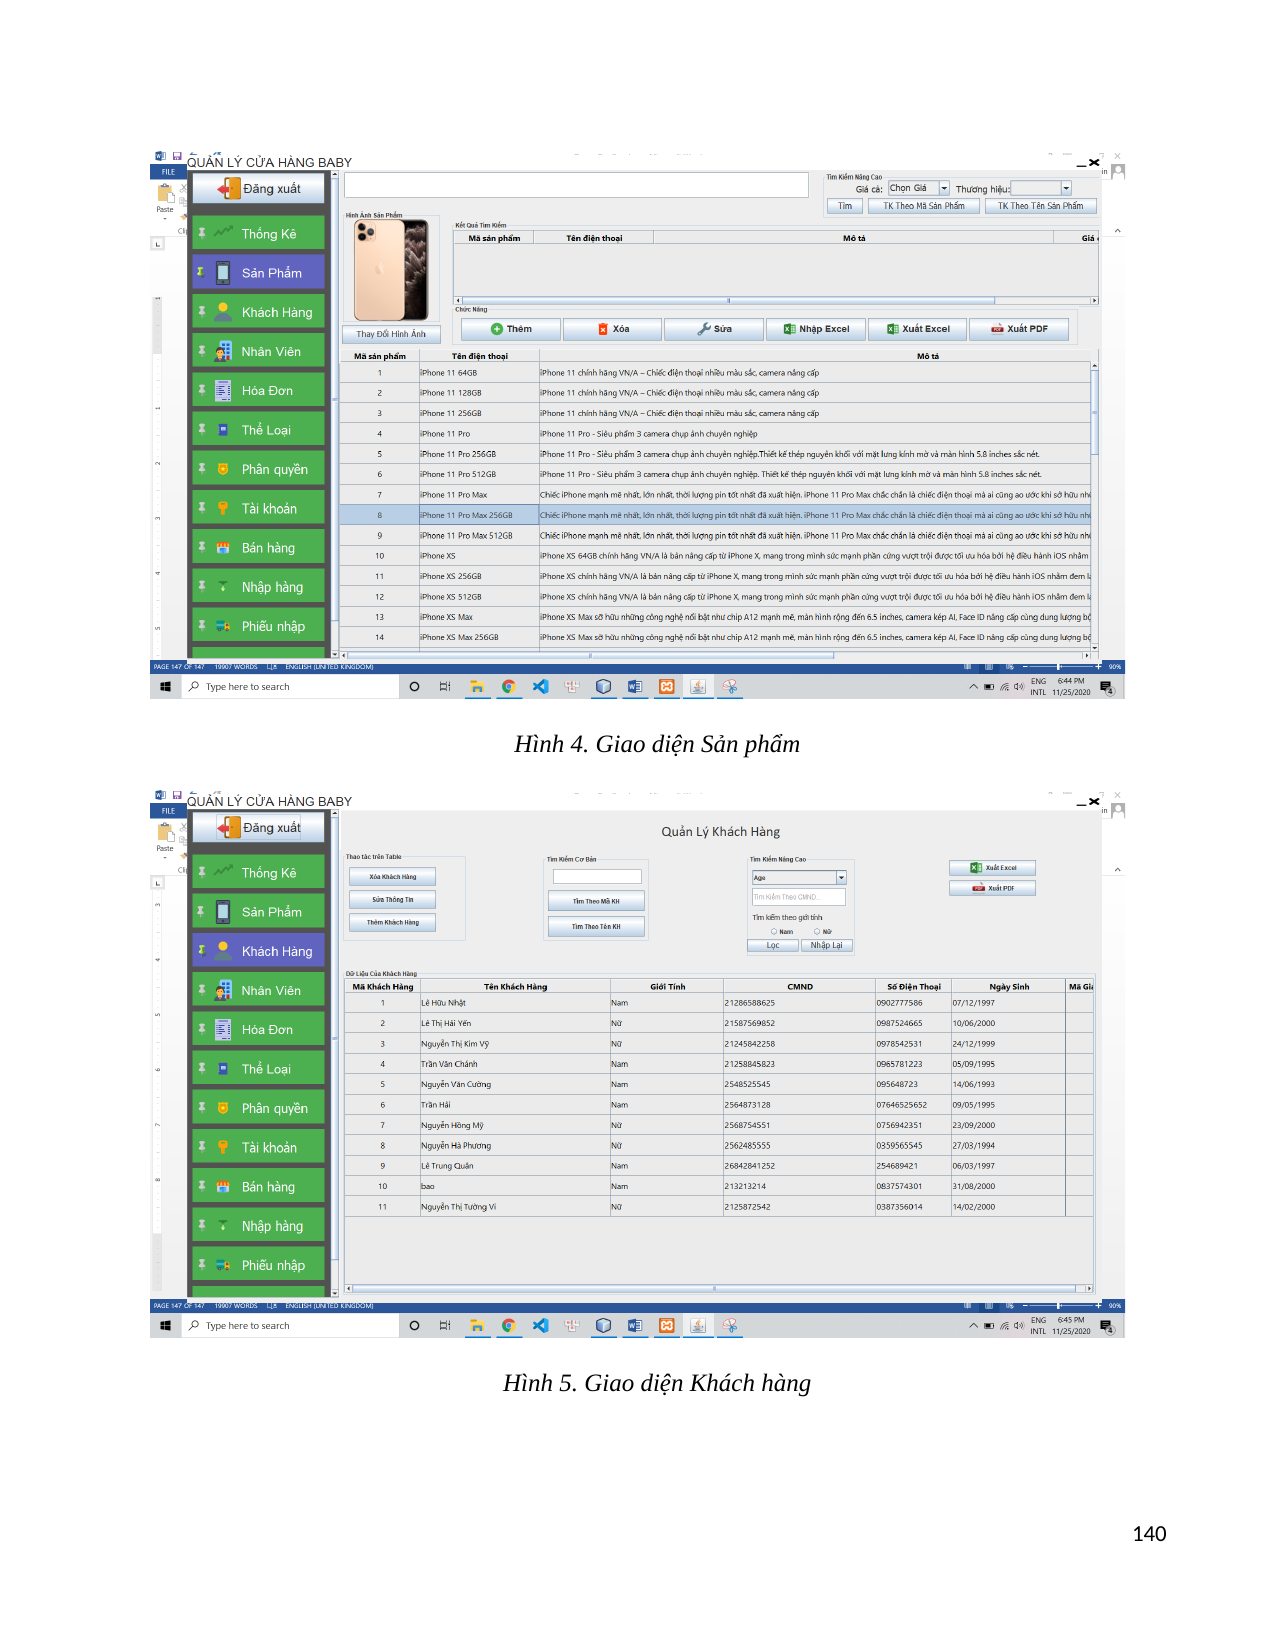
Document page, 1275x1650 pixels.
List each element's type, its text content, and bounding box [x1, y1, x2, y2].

text Hình 4. Giao diện Sản phẩm [150, 729, 1167, 758]
picture [150, 150, 1125, 699]
picture [150, 788, 1125, 1338]
text Hình 5. Giao diện Khách hàng [150, 1368, 1167, 1397]
